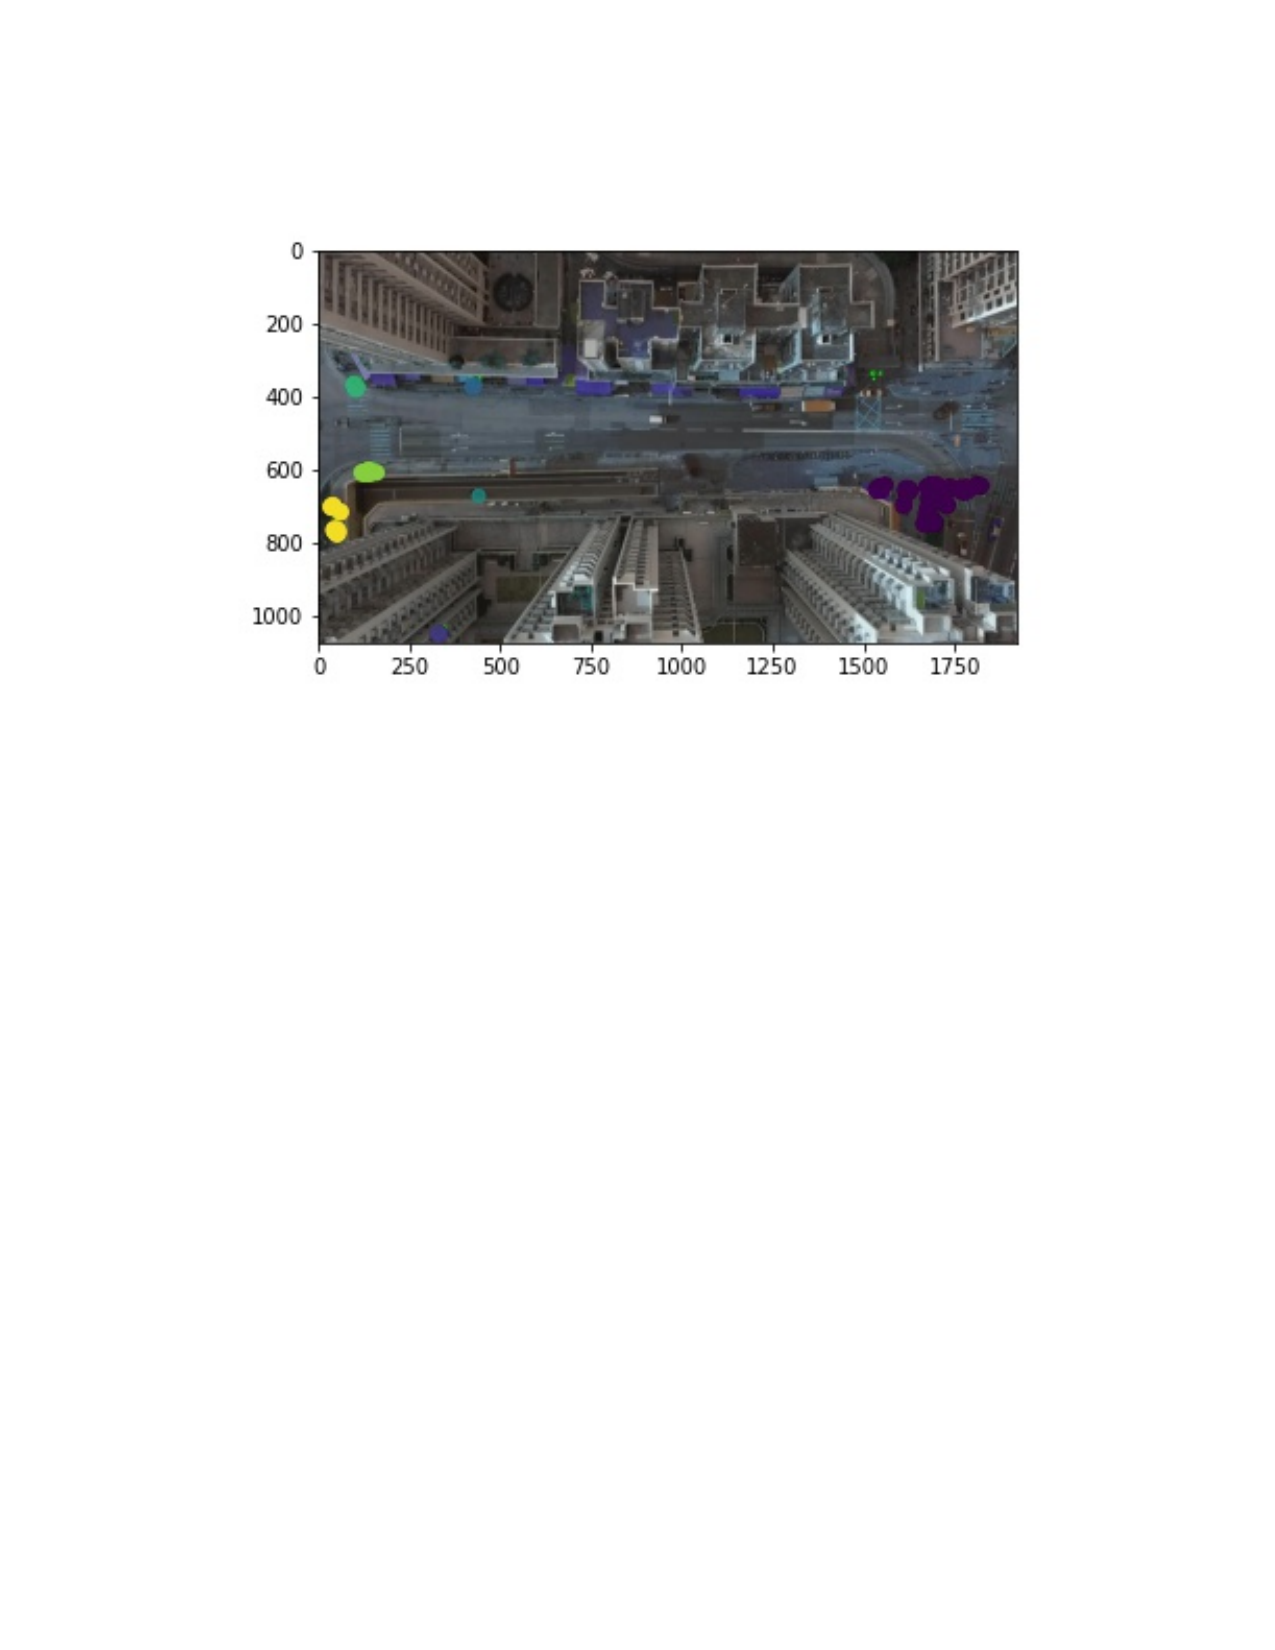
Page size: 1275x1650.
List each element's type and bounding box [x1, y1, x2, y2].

picture [206, 150, 1107, 750]
